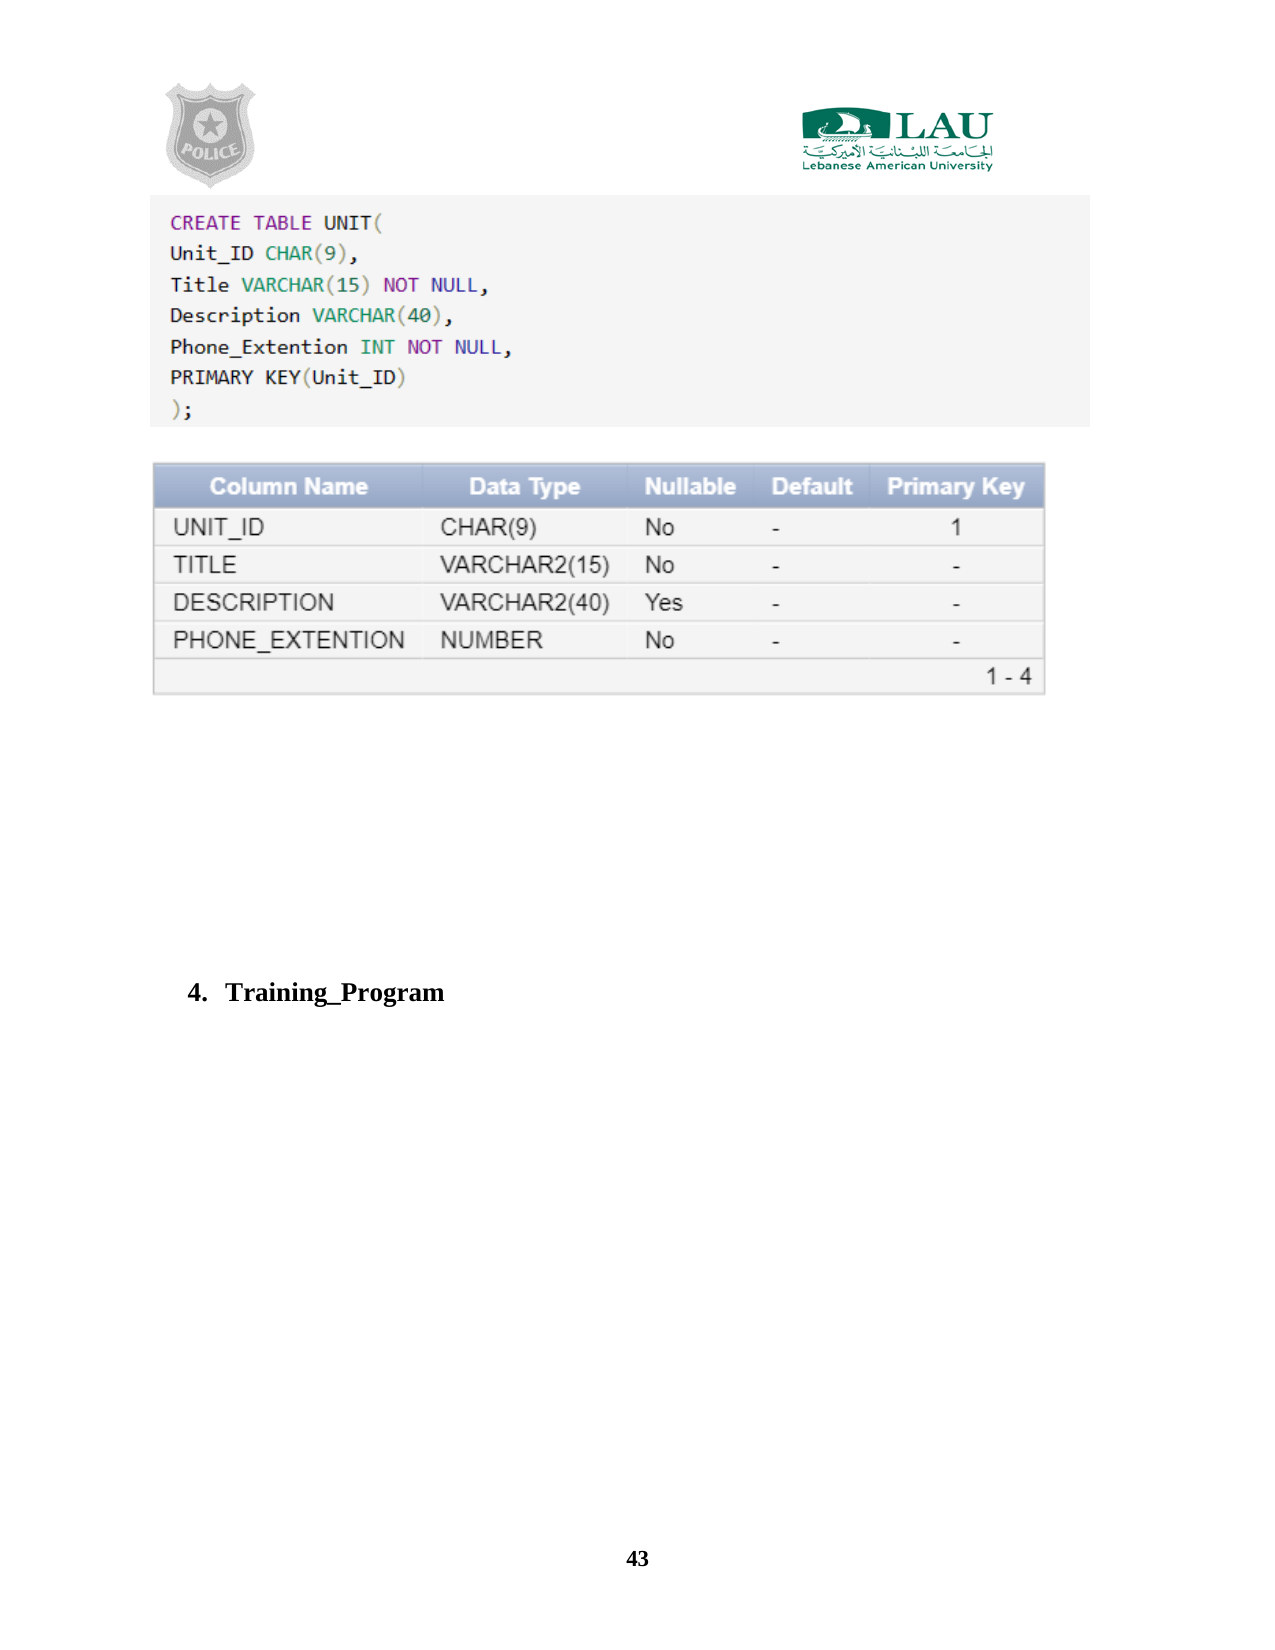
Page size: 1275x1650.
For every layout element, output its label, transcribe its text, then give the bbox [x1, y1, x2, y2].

picture [150, 195, 1091, 427]
picture [150, 454, 1052, 705]
picture [150, 75, 272, 192]
picture [778, 87, 1026, 192]
list Training_Program [187, 976, 1125, 1007]
